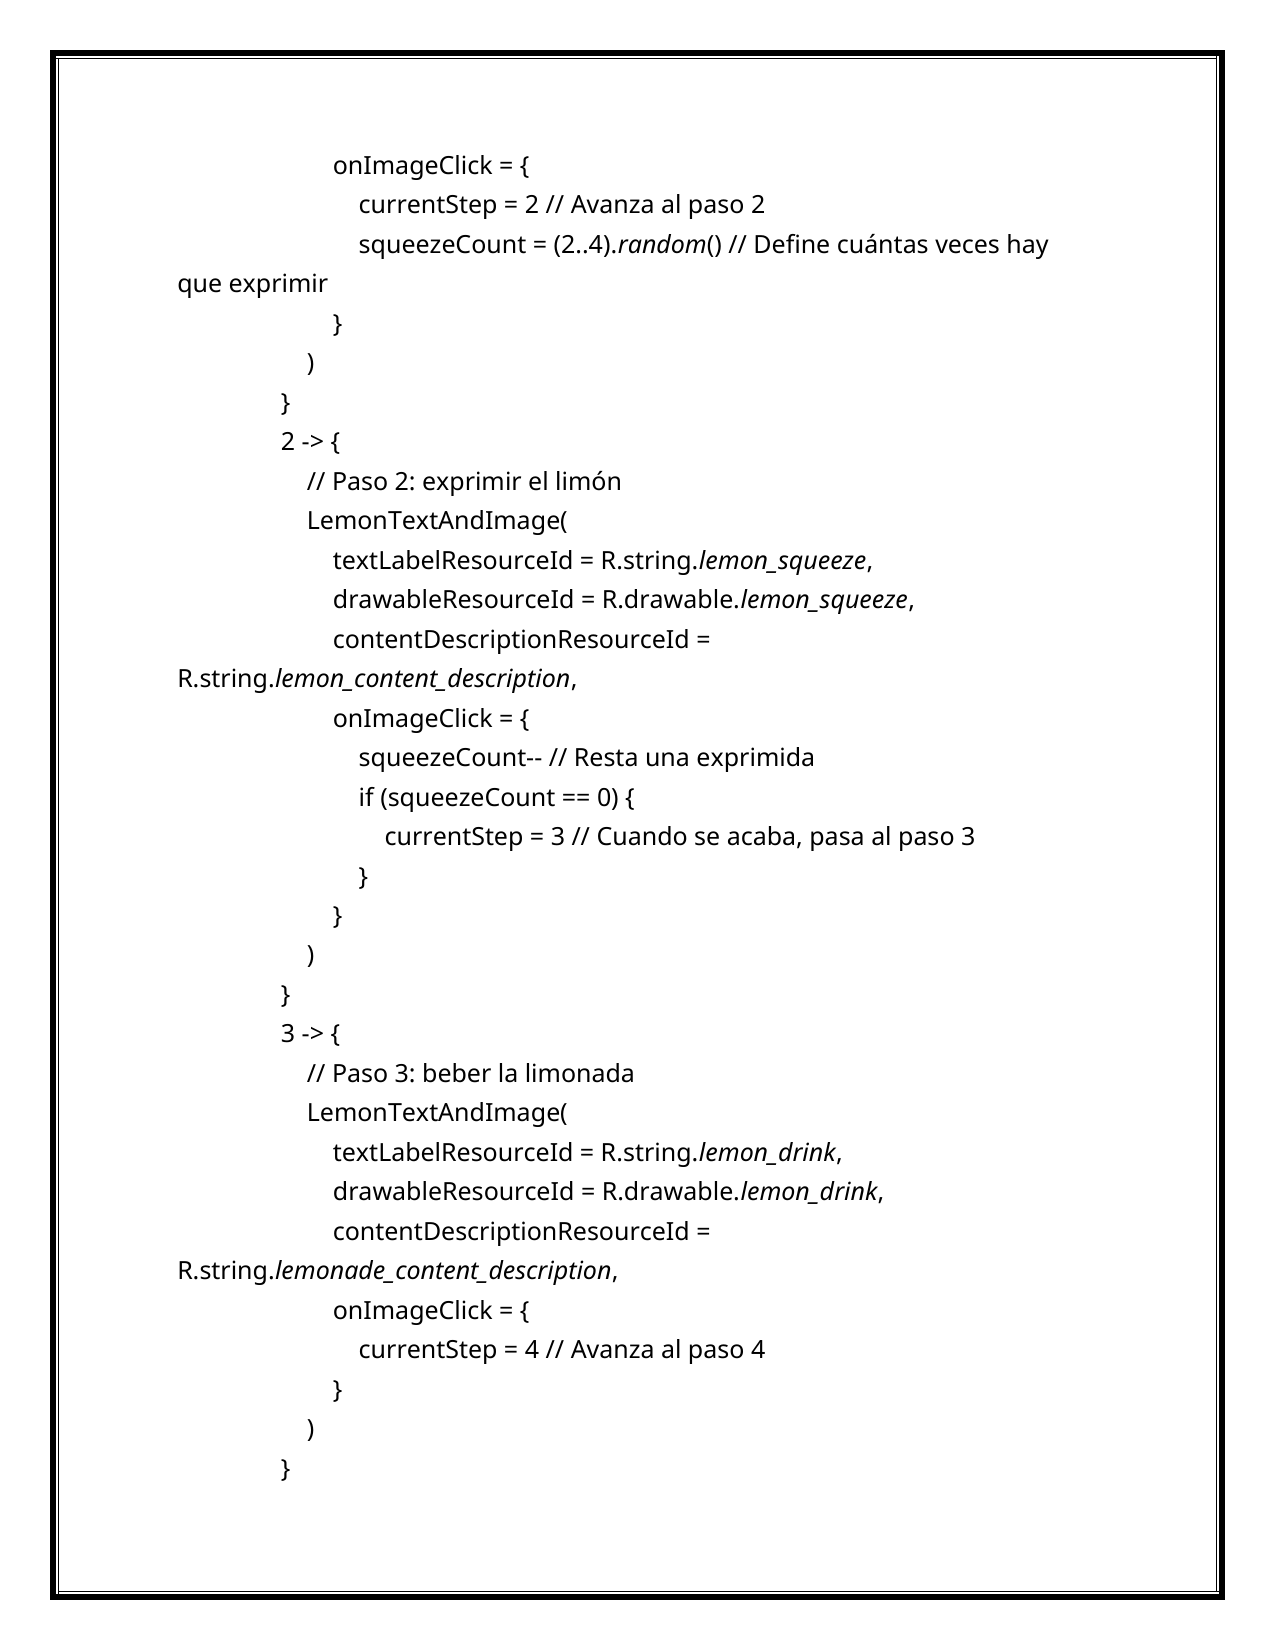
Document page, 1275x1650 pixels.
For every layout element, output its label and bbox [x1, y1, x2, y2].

text [177, 148, 1098, 1484]
